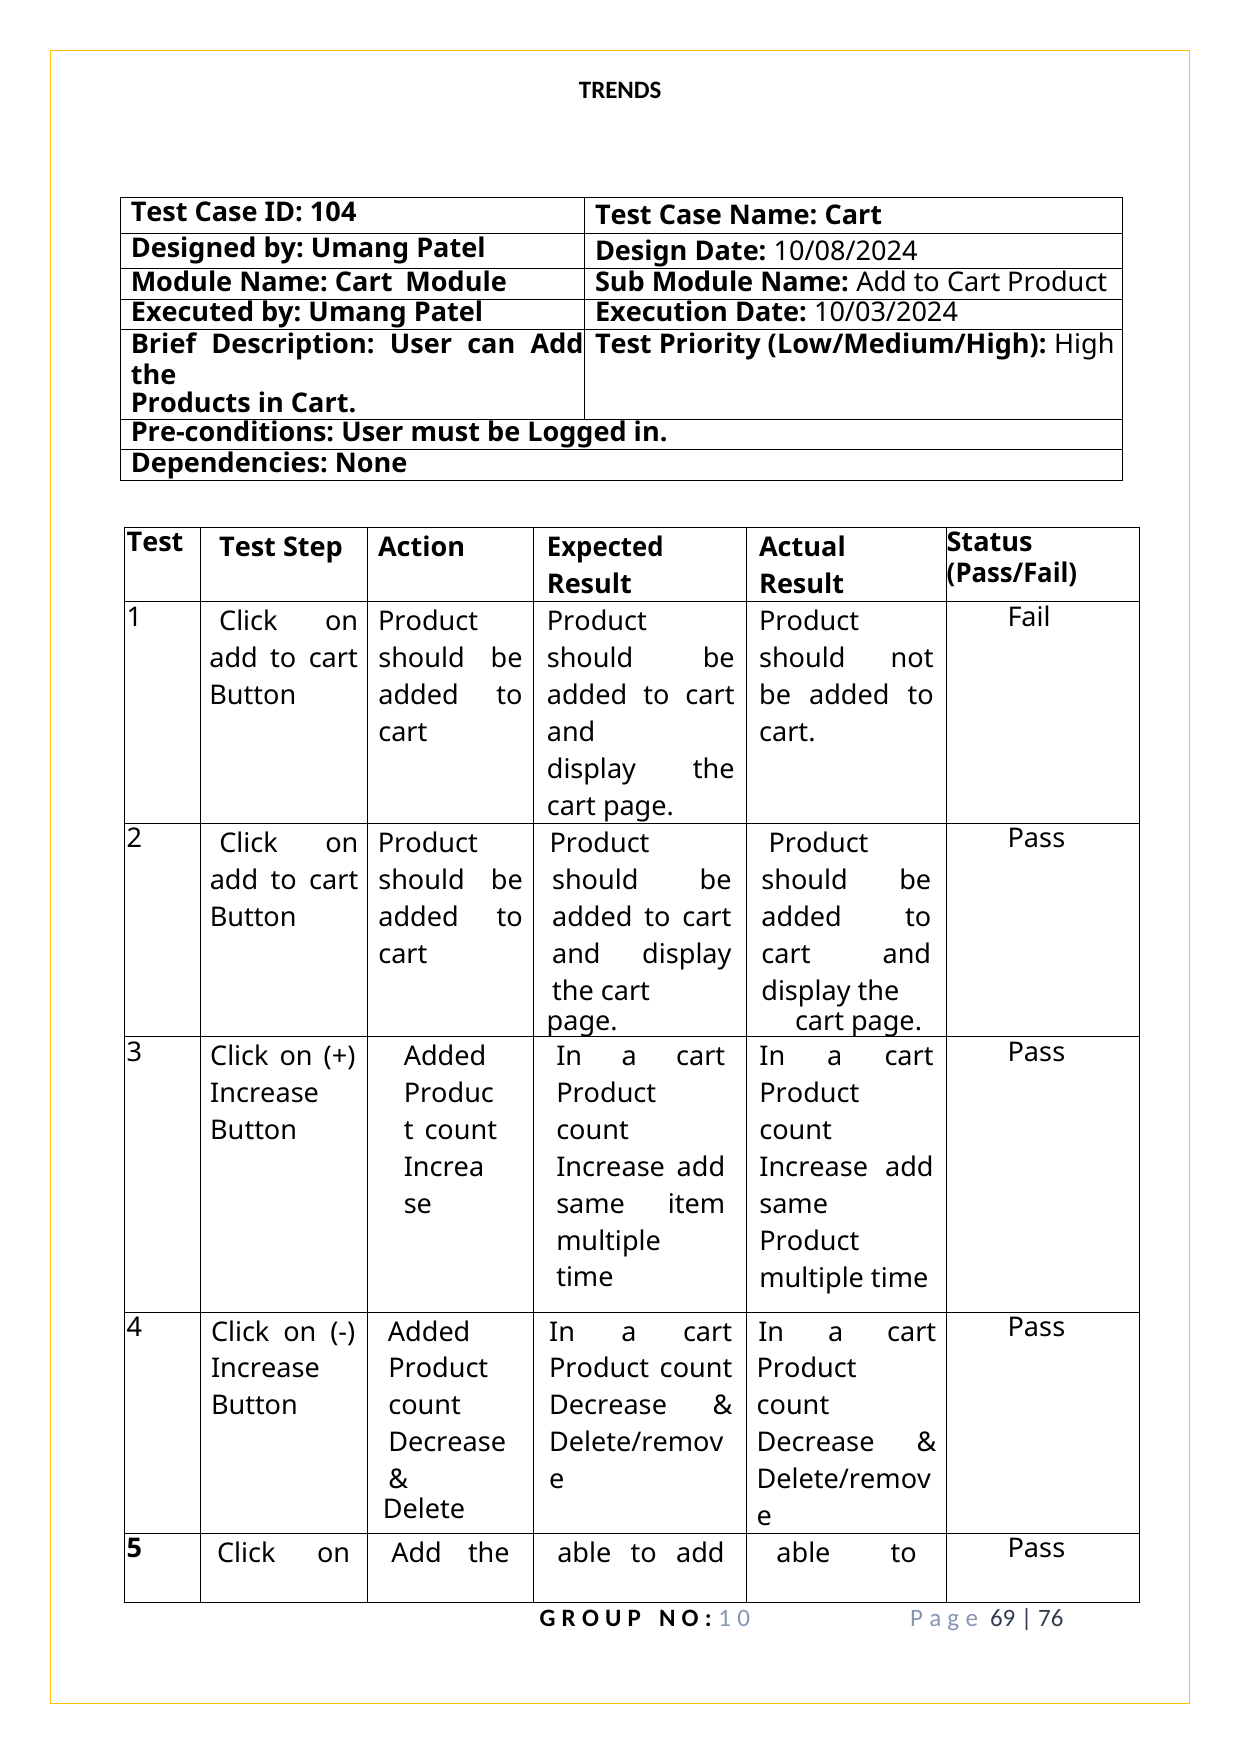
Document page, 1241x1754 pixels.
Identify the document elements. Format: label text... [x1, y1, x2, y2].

table_cell Click on (-) Increase Button [201, 1313, 367, 1533]
table_cell In a cart Product count Decrease & Delete/remove [534, 1313, 746, 1533]
table_cell Product should be added to cart and display the cart page. [534, 602, 746, 823]
table_cell Pre-conditions: User must be Logged in. [121, 420, 1122, 449]
table_cell 4 [125, 1313, 200, 1533]
table_cell Added Product count Decrease & Delete [368, 1313, 533, 1533]
table_header Status (Pass/Fail) [947, 528, 1139, 601]
table_cell In a cart Product count Decrease & Delete/remove [747, 1313, 946, 1533]
table_cell Click on add to cart Button [201, 602, 367, 823]
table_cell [534, 1534, 746, 1602]
table_cell Pass [947, 1037, 1139, 1312]
table_cell Sub Module Name: Add to Cart Product [585, 269, 1122, 298]
table_header Test Step [201, 528, 367, 601]
table_cell Dependencies: None [121, 450, 1122, 479]
table_cell 5 [125, 1534, 200, 1602]
table_cell Product should be added to cart and display the cart page. [747, 824, 946, 1036]
table_header Test Case ID: 104 [121, 198, 584, 232]
table_header Actual Result [747, 528, 946, 601]
table_cell Click on (+) Increase Button [201, 1037, 367, 1312]
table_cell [368, 1534, 533, 1602]
table_cell In a cart Product count Increase add same Product multiple time [747, 1037, 946, 1312]
table_cell Executed by: Umang Patel [121, 300, 584, 329]
table_cell Test Priority (Low/Medium/High): High [585, 330, 1122, 419]
table_cell Fail [947, 602, 1139, 823]
table_cell Pass [947, 824, 1139, 1036]
table_cell Product should be added to cart [368, 602, 533, 823]
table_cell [201, 1534, 367, 1602]
table_cell 3 [125, 1037, 200, 1312]
table_cell Click on add to cart Button [201, 824, 367, 1036]
table_cell Pass [947, 1313, 1139, 1533]
table_header Expected Result [534, 528, 746, 601]
table_cell 2 [125, 824, 200, 1036]
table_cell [747, 1534, 946, 1602]
table_cell Pass [947, 1534, 1139, 1602]
table_cell Product should not be added to cart. [747, 602, 946, 823]
table_cell Design Date: 10/08/2024 [585, 234, 1122, 268]
table_cell Brief Description: User can Add the Products in Cart. [121, 330, 584, 419]
table_cell Product should be added to cart [368, 824, 533, 1036]
table_cell Added Product count Increase [368, 1037, 533, 1312]
table_header Test [125, 528, 200, 601]
table_cell Product should be added to cart and display the cart page. [534, 824, 746, 1036]
table_cell Module Name: Cart Module [121, 269, 584, 298]
table_cell Execution Date: 10/03/2024 [585, 300, 1122, 329]
table_header Test Case Name: Cart [585, 198, 1122, 232]
table_cell Designed by: Umang Patel [121, 234, 584, 268]
table_cell 1 [125, 602, 200, 823]
table_header Action [368, 528, 533, 601]
table_cell In a cart Product count Increase add same item multiple time [534, 1037, 746, 1312]
